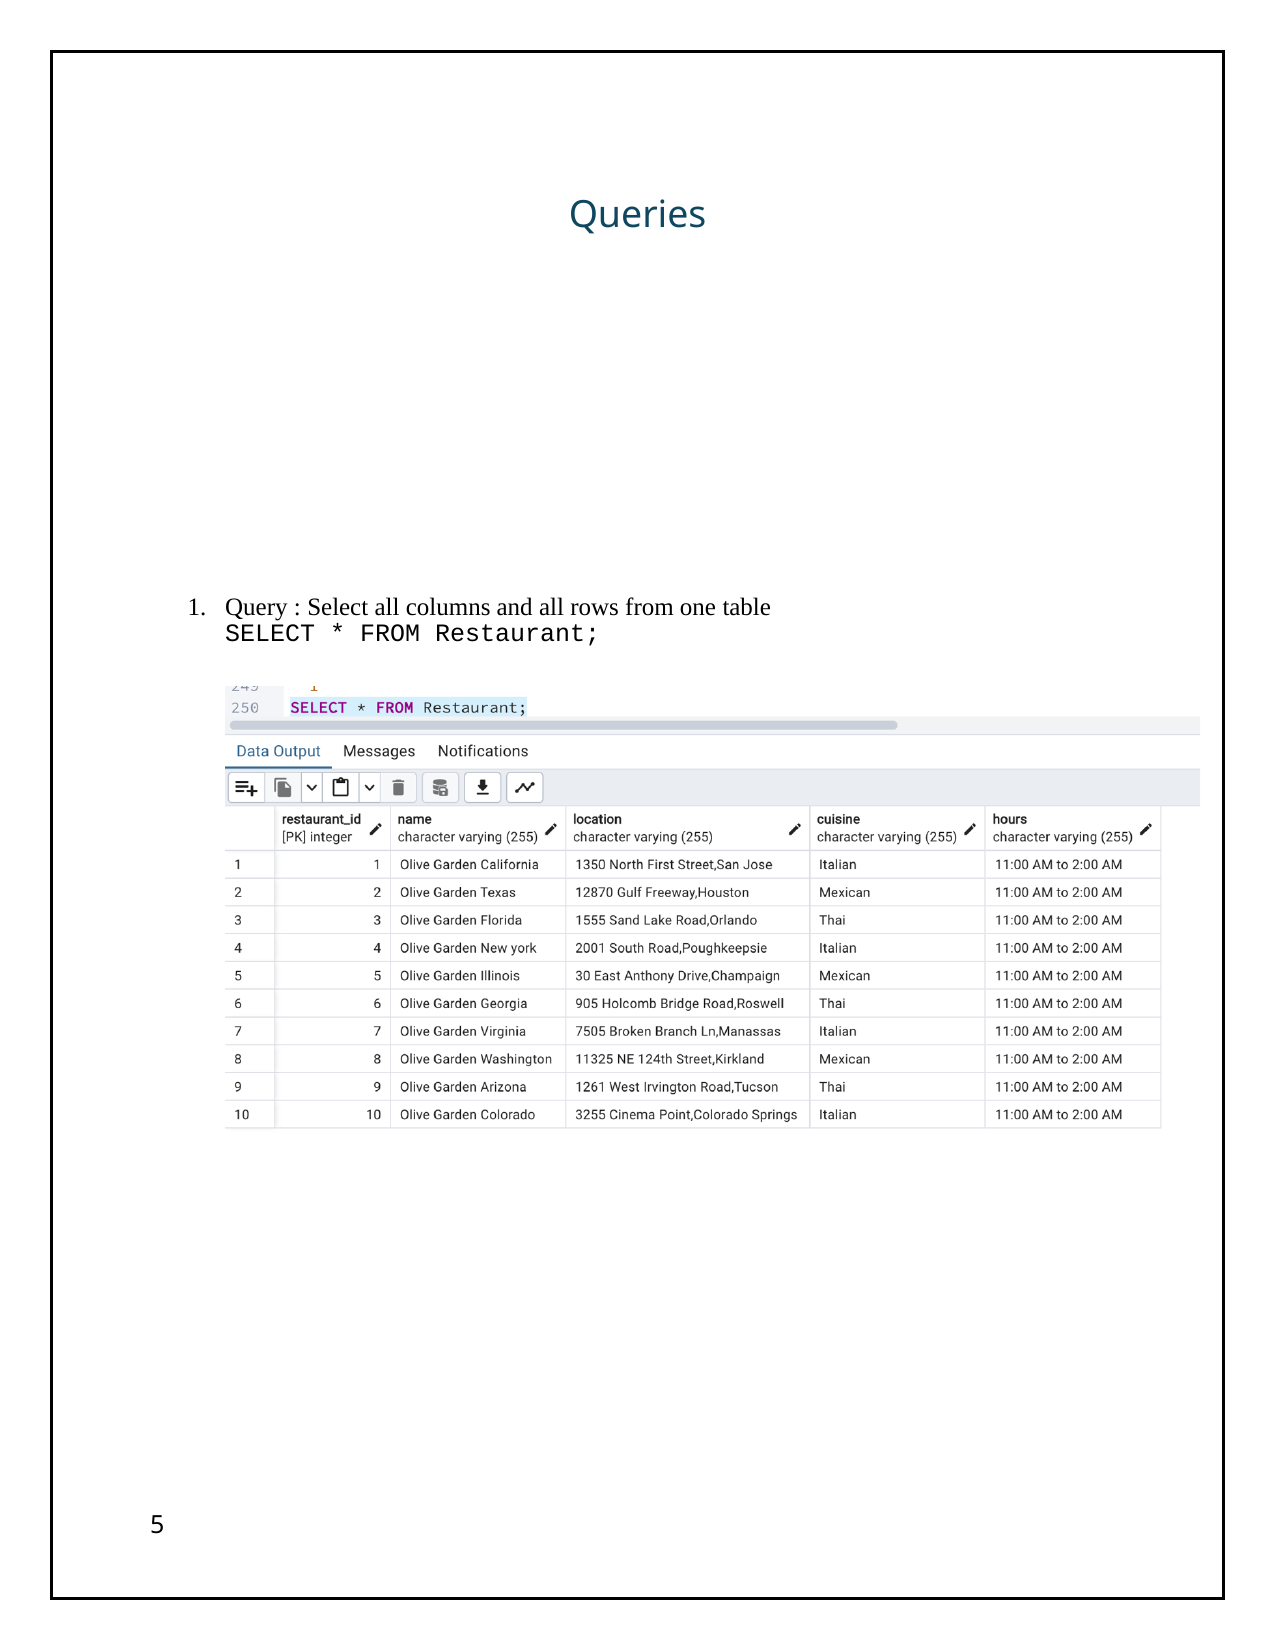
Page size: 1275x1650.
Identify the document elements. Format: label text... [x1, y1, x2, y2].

list Query : Select all columns and all rows from one table [187, 592, 1125, 621]
list SELECT * FROM Restaurant; [225, 621, 1125, 649]
picture [225, 686, 1200, 1155]
subtitle Queries [150, 187, 1125, 238]
